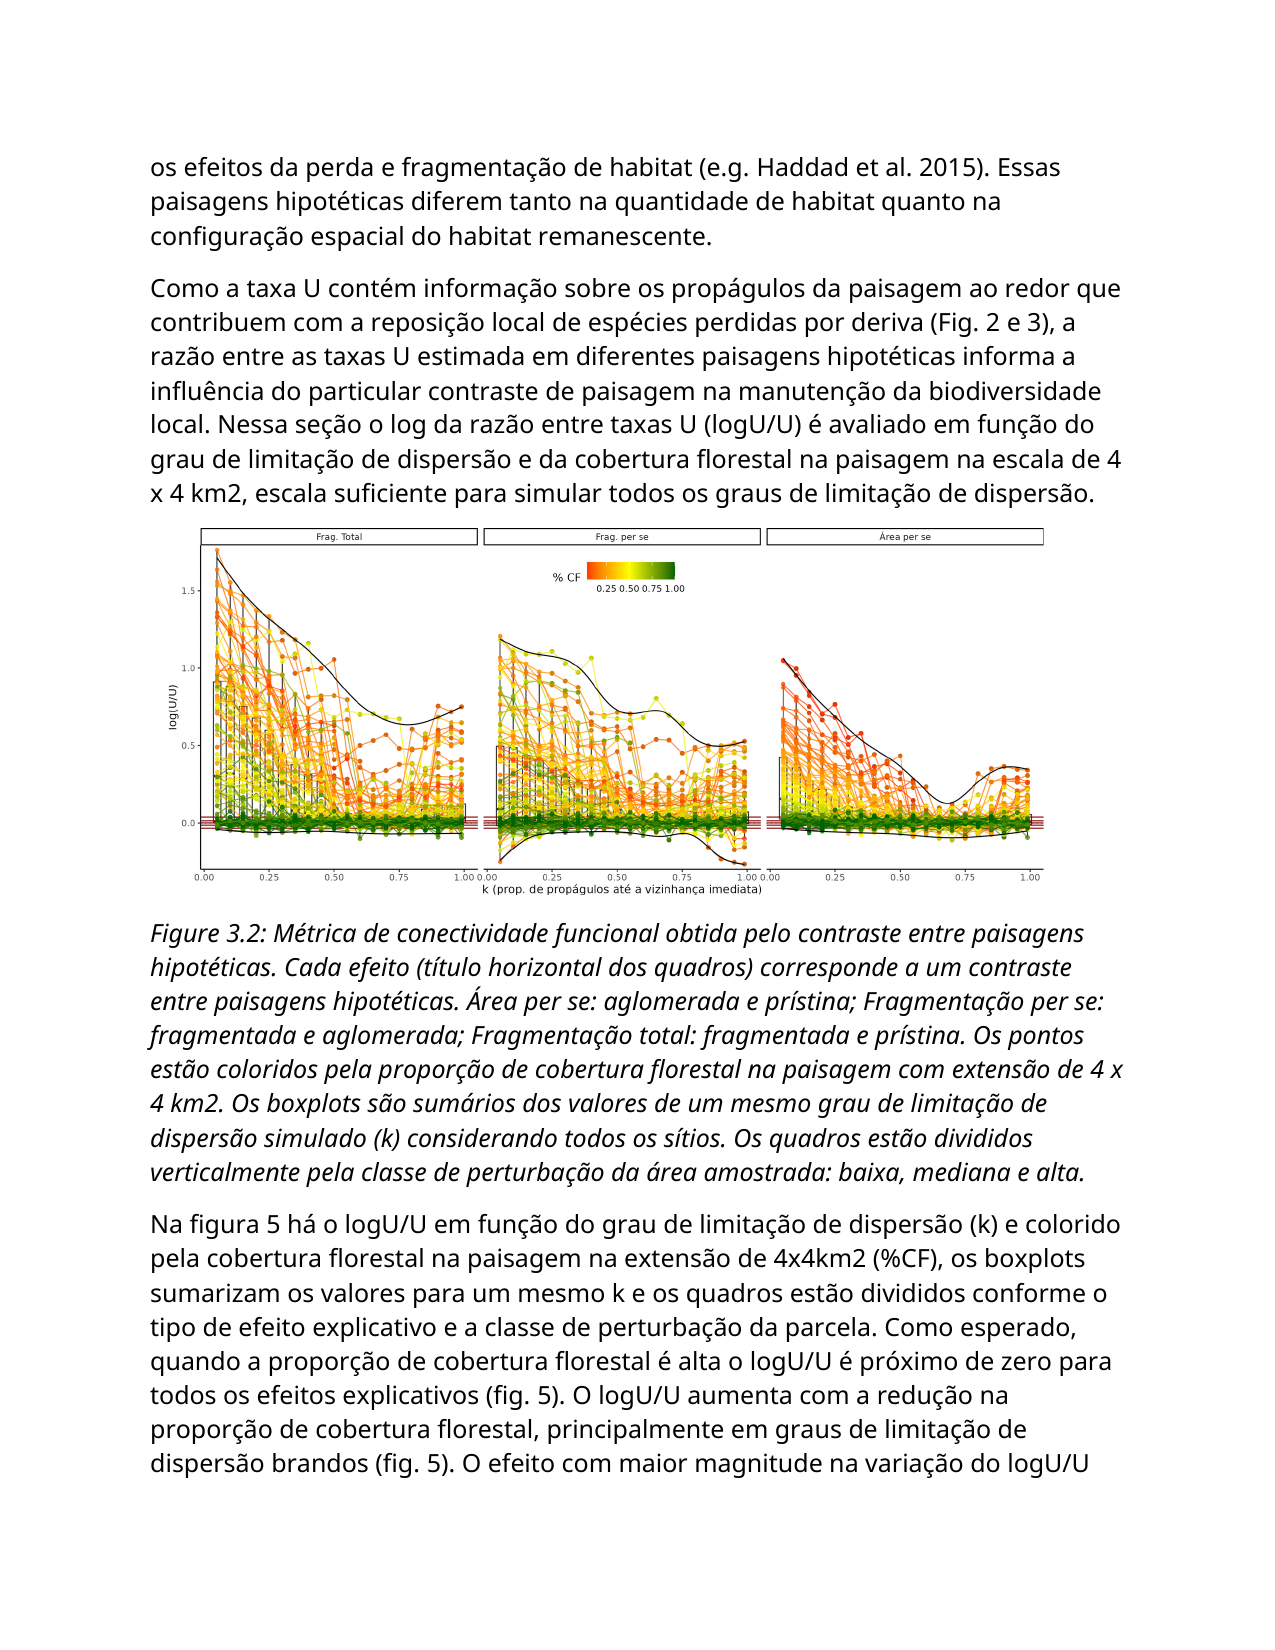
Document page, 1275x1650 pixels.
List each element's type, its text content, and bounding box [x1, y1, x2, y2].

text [150, 1207, 1125, 1479]
text Figure 3.2: Métrica de conectividade funcional obtida pelo contraste entre paisagens hipotéticas. Cada efeito (título horizontal dos quadros) corresponde a um contraste entre paisagens hipotéticas. Área per se: aglomerada e prístina; Fragmentação per se: fragmentada e aglomerada; Fragmentação total: fragmentada e prístina. Os pontos estão coloridos pela proporção de cobertura florestal na paisagem com extensão de 4 x 4 km2. Os boxplots são sumários dos valores de um mesmo grau de limitação de dispersão simulado (k) considerando todos os sítios. Os quadros estão divididos verticalmente pela classe de perturbação da área amostrada: baixa, mediana e alta. [150, 916, 1125, 1188]
picture [168, 528, 1044, 895]
text Como a taxa U contém informação sobre os propágulos da paisagem ao redor que contribuem com a reposição local de espécies perdidas por deriva (Fig. 2 e 3), a razão entre as taxas U estimada em diferentes paisagens hipotéticas informa a influência do particular contraste de paisagem na manutenção da biodiversidade local. Nessa seção o log da razão entre taxas U (logU/U) é avaliado em função do grau de limitação de dispersão e da cobertura florestal na paisagem na escala de 4 x 4 km2, escala suficiente para simular todos os graus de limitação de dispersão. [150, 271, 1125, 509]
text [150, 150, 1125, 252]
